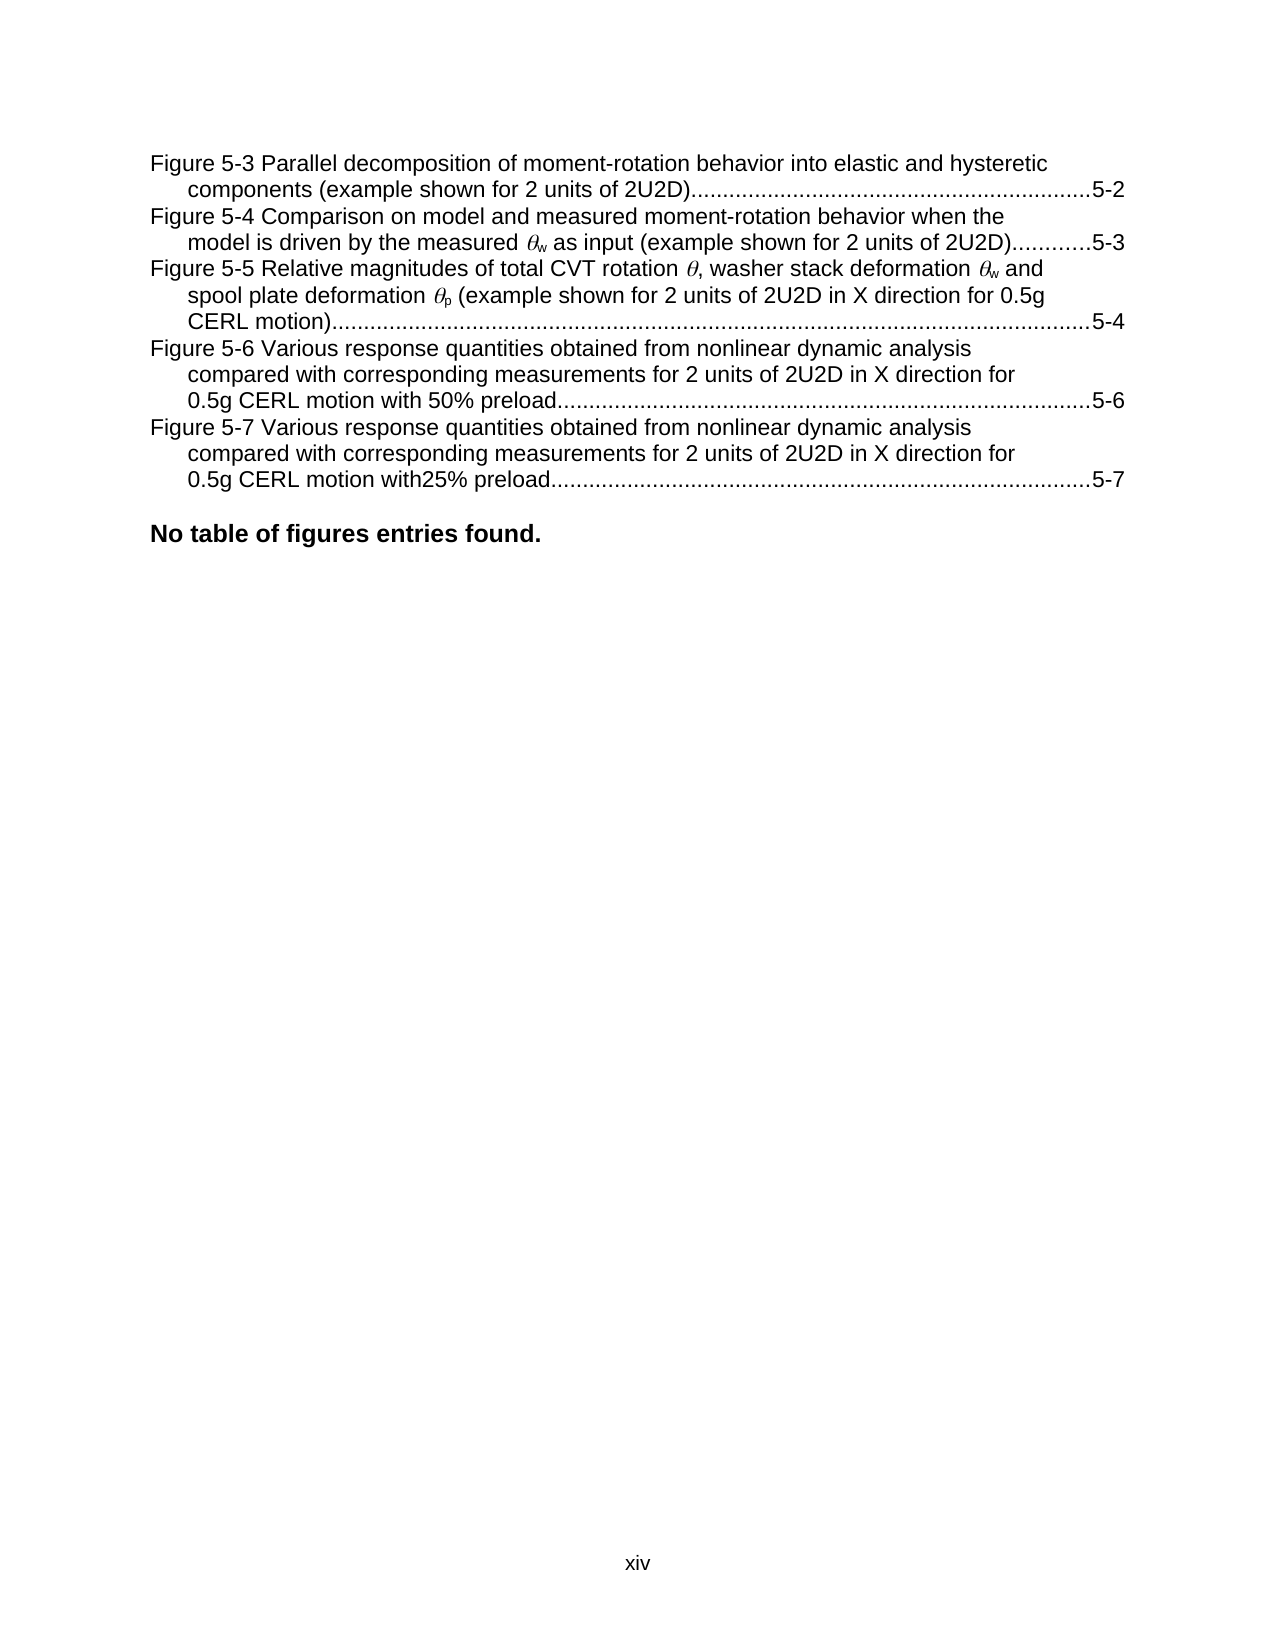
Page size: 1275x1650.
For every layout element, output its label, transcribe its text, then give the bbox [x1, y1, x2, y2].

text Figure 5-7 Various response quantities obtained from nonlinear dynamic analysis compared with corresponding measurements for 2 units of 2U2D in X direction for 0.5g CERL motion with25% preload. 5-7 [150, 413, 1050, 493]
text Figure 5-3 Parallel decomposition of moment-rotation behavior into elastic and hysteretic components (example shown for 2 units of 2U2D). 5-2 [150, 150, 1050, 203]
text Figure 5-4 Comparison on model and measured moment-rotation behavior when the model is driven by the measured w as input (example shown for 2 units of 2U2D). 5-3 [150, 203, 1050, 255]
text Figure 5-6 Various response quantities obtained from nonlinear dynamic analysis compared with corresponding measurements for 2 units of 2U2D in X direction for 0.5g CERL motion with 50% preload. 5-6 [150, 334, 1050, 413]
text No table of figures entries found. [150, 519, 1087, 548]
text Figure 5-5 Relative magnitudes of total CVT rotation , washer stack deformation w and spool plate deformation p (example shown for 2 units of 2U2D in X direction for 0.5g CERL motion). 5-4 [150, 255, 1050, 334]
